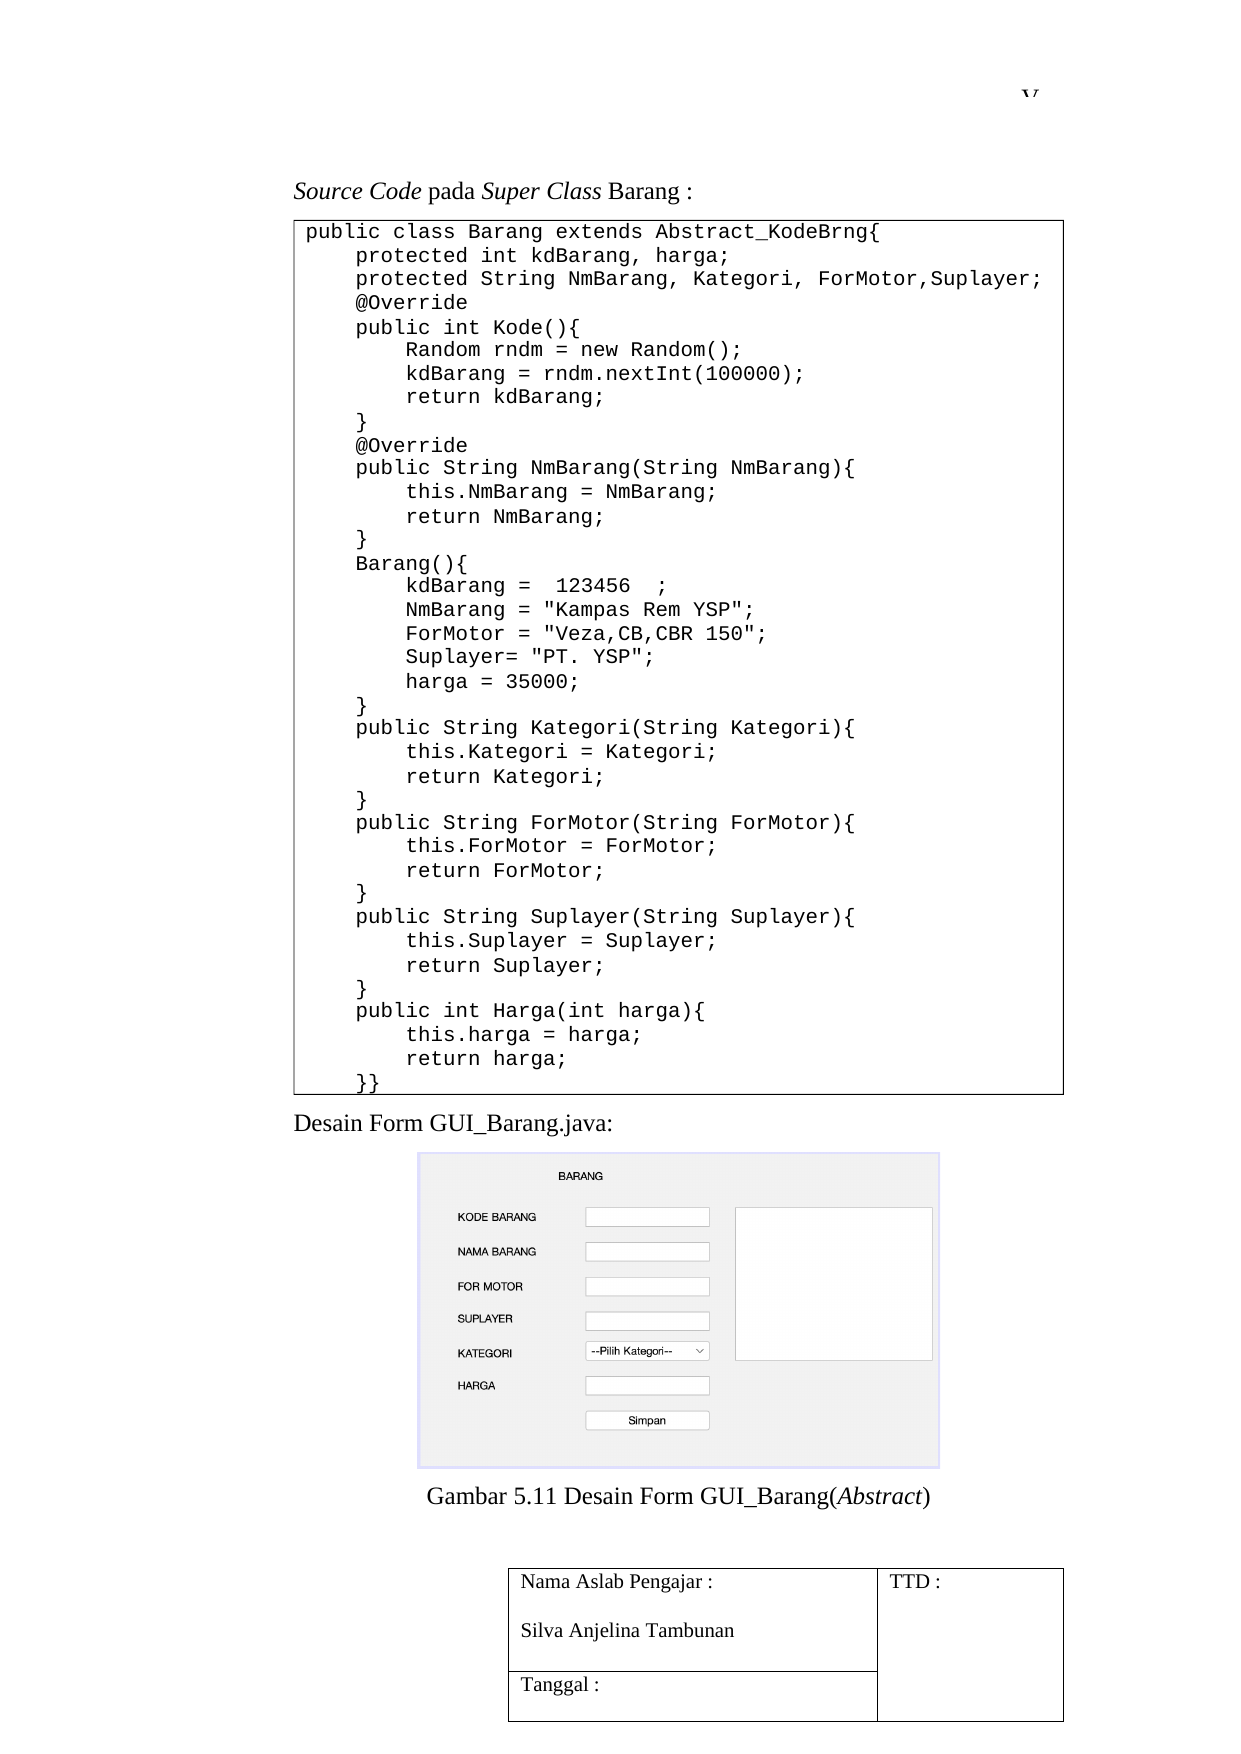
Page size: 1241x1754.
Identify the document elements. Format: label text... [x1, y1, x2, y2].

text }} [355, 1071, 1088, 1094]
text public class Barang extends Abstract_KodeBrng{ protected int kdBarang, harga; [305, 221, 882, 268]
text public int Harga(int harga){ this.harga = harga; return harga; [355, 1000, 707, 1071]
text return ForMotor; [405, 859, 1088, 882]
text harga = 35000; [405, 670, 1088, 693]
text } [355, 788, 1088, 812]
text Random rndm = new Random(); kdBarang = rndm.nextInt(100000); return kdBarang; [405, 339, 807, 410]
text Barang(){ [355, 552, 1088, 575]
text } [355, 693, 1088, 717]
text public int Kode(){ [355, 316, 1088, 339]
text return NmBarang; [405, 505, 1088, 528]
text return Kategori; [405, 764, 1088, 788]
text } [355, 528, 1088, 551]
text public String ForMotor(String ForMotor){ this.ForMotor = ForMotor; [355, 812, 857, 859]
text } [355, 882, 1088, 906]
text public String NmBarang(String NmBarang){ this.NmBarang = NmBarang; [355, 457, 857, 505]
text } [355, 977, 1088, 1000]
text ForMotor = "Veza,CB,CBR 150"; Suplayer= "PT. YSP"; [405, 623, 770, 670]
text protected String NmBarang, Kategori, ForMotor,Suplayer; @Override [355, 268, 1045, 316]
text kdBarang = 123456 ; NmBarang = "Kampas Rem YSP"; [405, 575, 763, 623]
text return Suplayer; [405, 953, 1088, 977]
text public String Kategori(String Kategori){ this.Kategori = Kategori; [355, 717, 857, 764]
text Source Code pada Super Class Barang : [293, 176, 1088, 205]
text public String Suplayer(String Suplayer){ this.Suplayer = Suplayer; [355, 906, 857, 953]
subtitle Desain Form GUI_Barang.java: [293, 1108, 1088, 1136]
text } [355, 410, 1088, 433]
text @Override [355, 434, 1088, 457]
picture [417, 1152, 941, 1469]
